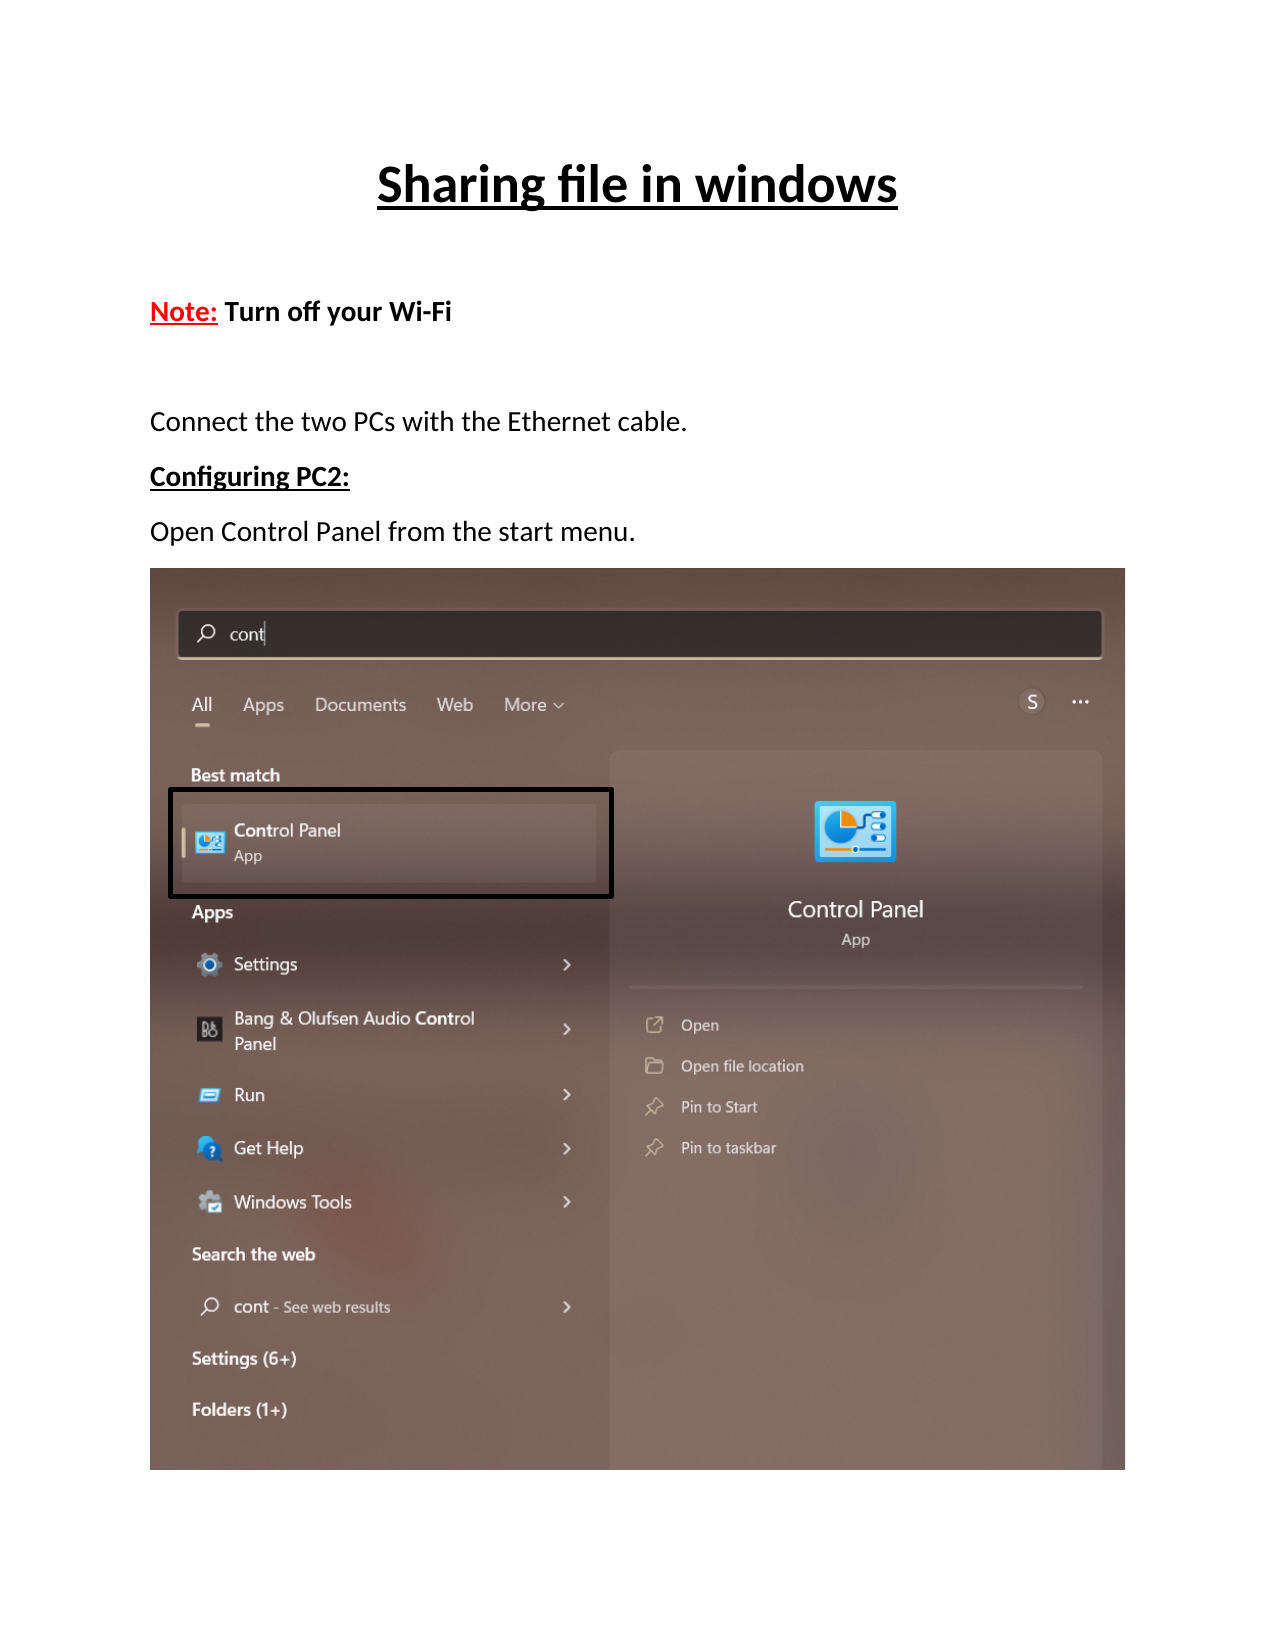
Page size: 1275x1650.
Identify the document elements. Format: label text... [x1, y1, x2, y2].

text Open Control Panel from the start menu. [150, 513, 1125, 549]
text Note: Turn off your Wi-Fi [150, 293, 1125, 329]
text Connect the two PCs with the Ethernet cable. [150, 403, 1125, 439]
text Configuring PC2: [150, 458, 1125, 494]
text Sharing file in windows [150, 150, 1125, 216]
picture [150, 568, 1125, 1470]
